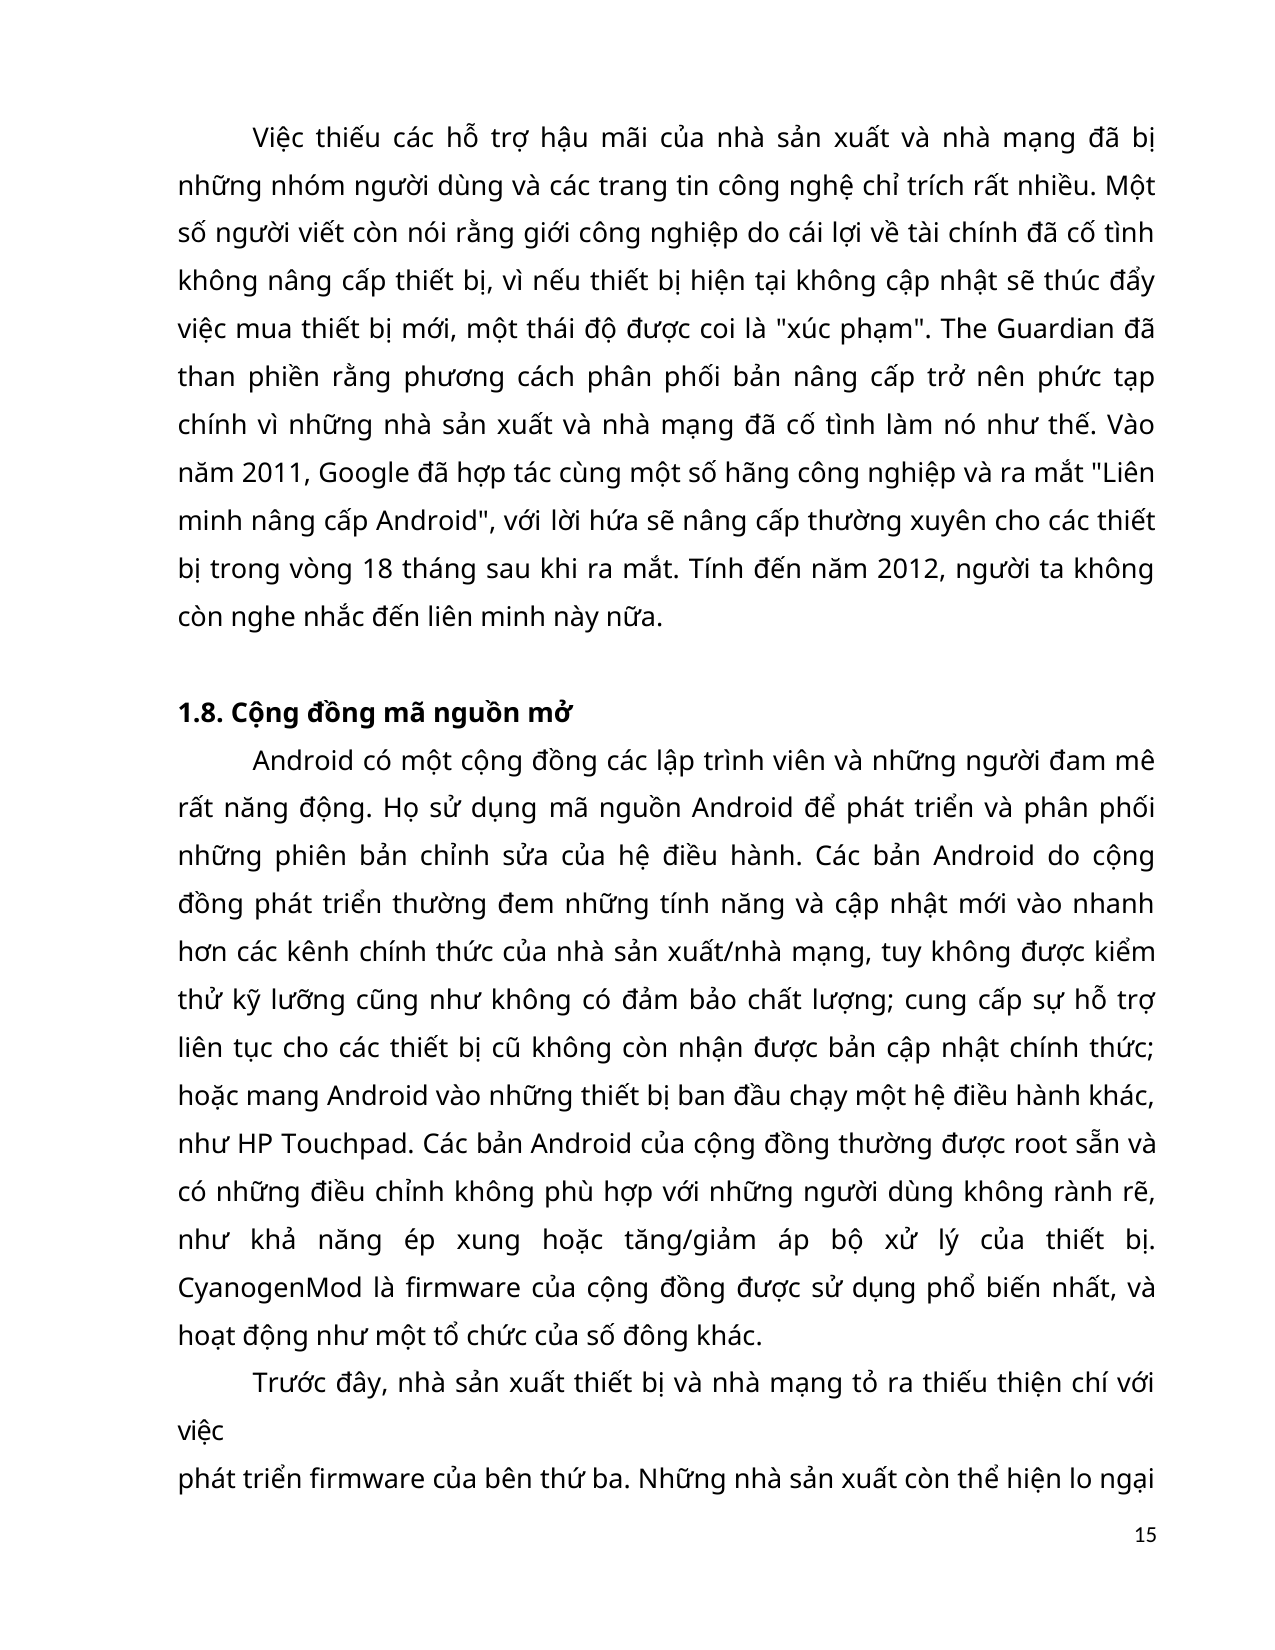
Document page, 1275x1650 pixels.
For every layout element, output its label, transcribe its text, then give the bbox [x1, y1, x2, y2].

text Việc thiếu các hỗ trợ hậu mãi của nhà sản xuất và nhà mạng đã bị những nhóm người dùng và các trang tin công nghệ chỉ trích rất nhiều. Một số người viết còn nói rằng giới công nghiệp do cái lợi về tài chính đã cố tình không nâng cấp thiết bị, vì nếu thiết bị hiện tại không cập nhật sẽ thúc đẩy việc mua thiết bị mới, một thái độ được coi là "xúc phạm". The Guardian đã than phiền rằng phương cách phân phối bản nâng cấp trở nên phức tạp chính vì những nhà sản xuất và nhà mạng đã cố tình làm nó như thế. Vào năm 2011, Google đã hợp tác cùng một số hãng công nghiệp và ra mắt "Liên minh nâng cấp Android", với lời hứa sẽ nâng cấp thường xuyên cho các thiết bị trong vòng 18 tháng sau khi ra mắt. Tính đến năm 2012, người ta không còn nghe nhắc đến liên minh này nữa. [177, 118, 1157, 634]
text Android có một cộng đồng các lập trình viên và những người đam mê rất năng động. Họ sử dụng mã nguồn Android để phát triển và phân phối những phiên bản chỉnh sửa của hệ điều hành. Các bản Android do cộng đồng phát triển thường đem những tính năng và cập nhật mới vào nhanh hơn các kênh chính thức của nhà sản xuất/nhà mạng, tuy không được kiểm thử kỹ lưỡng cũng như không có đảm bảo chất lượng; cung cấp sự hỗ trợ liên tục cho các thiết bị cũ không còn nhận được bản cập nhật chính thức; hoặc mang Android vào những thiết bị ban đầu chạy một hệ điều hành khác, như HP Touchpad. Các bản Android của cộng đồng thường được root sẵn và có những điều chỉnh không phù hợp với những người dùng không rành rẽ, như khả năng ép xung hoặc tăng/giảm áp bộ xử lý của thiết bị. CyanogenMod là firmware của cộng đồng được sử dụng phổ biến nhất, và hoạt động như một tổ chức của số đông khác. [177, 741, 1157, 1353]
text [177, 1364, 1157, 1497]
subtitle 1.8. Cộng đồng mã nguồn mở [177, 693, 1157, 730]
